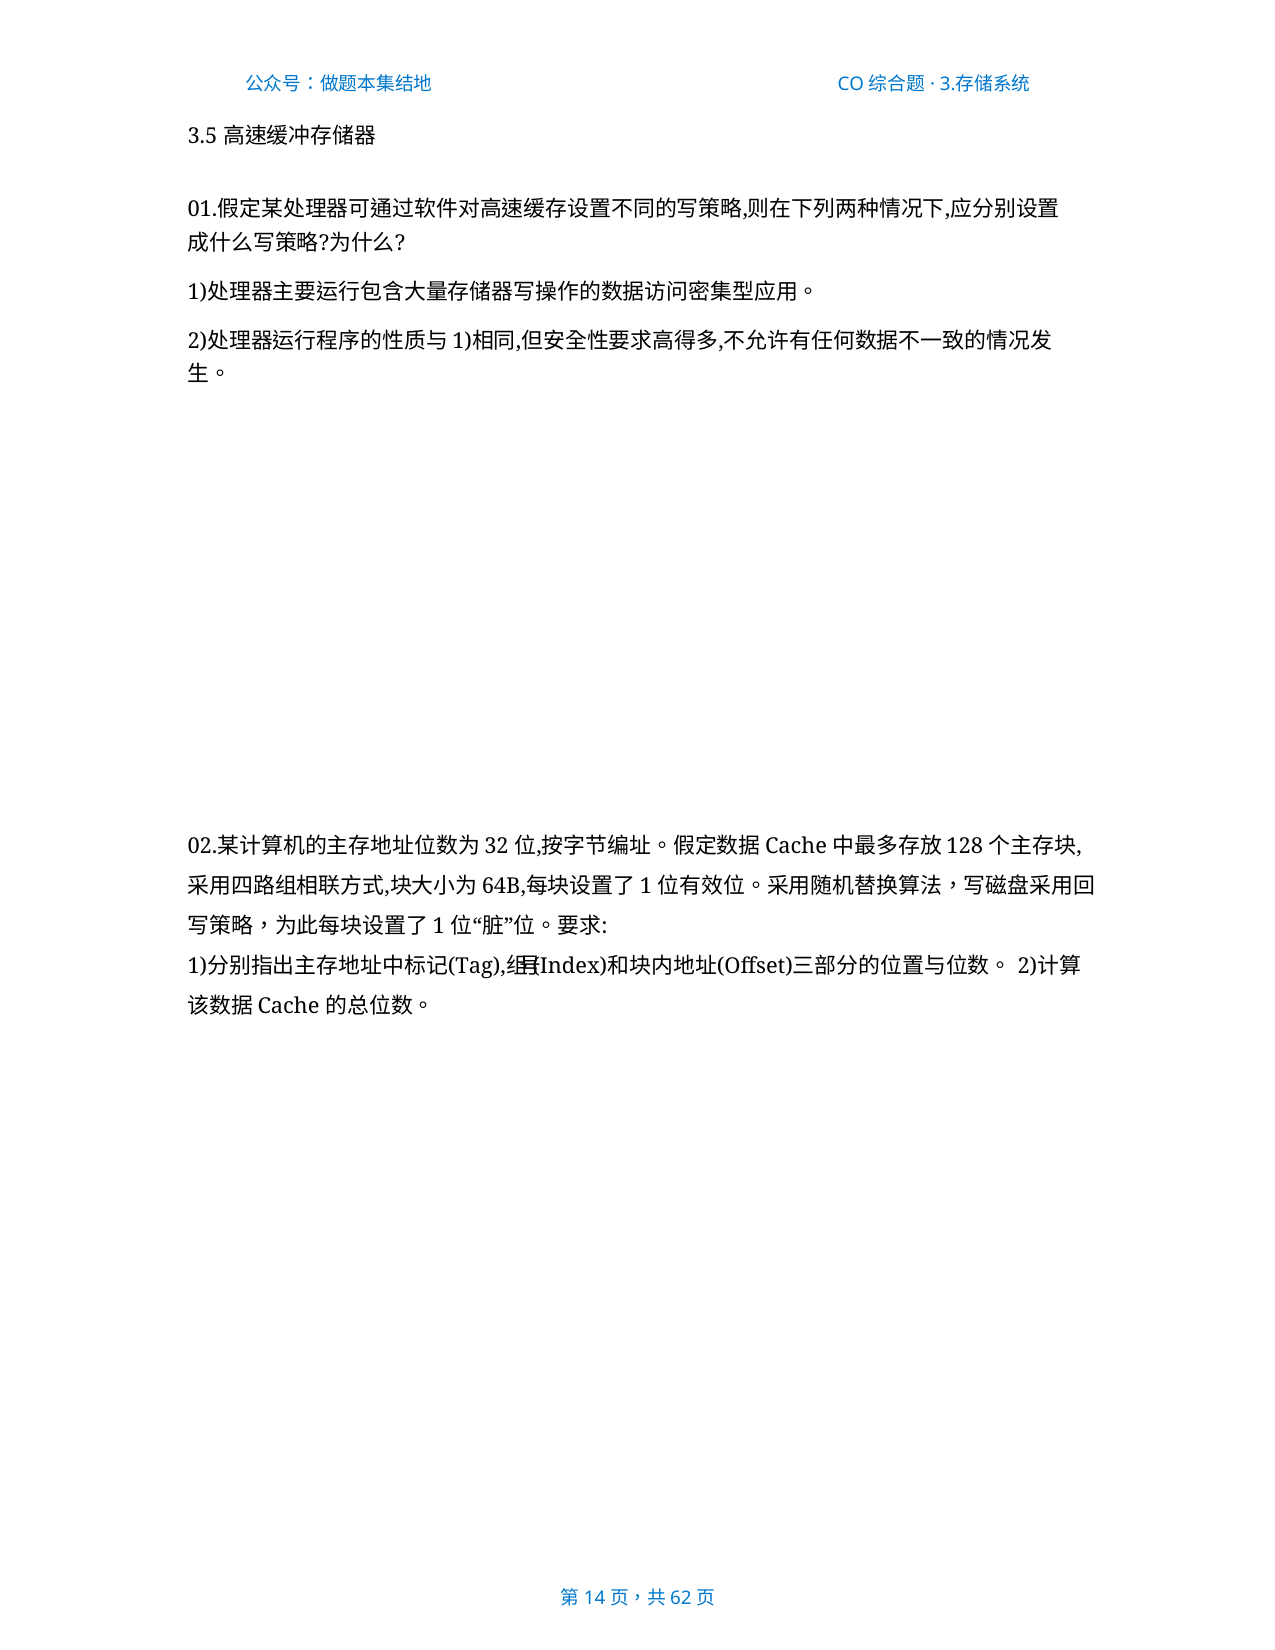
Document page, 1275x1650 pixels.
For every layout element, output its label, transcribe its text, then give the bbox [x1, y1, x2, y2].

text 1)处理器主要运行包含大量存储器写操作的数据访问密集型应用。 [187, 281, 1125, 304]
text 01.假定某处理器可通过软件对高速缓存设置不同的写策略,则在下列两种情况下,应分别设置成什么写策略?为什么? [187, 193, 1080, 257]
text 公众号：做题本集结地 CO 综合题 · 3.存储系统 [150, 76, 1125, 94]
text 第 14 页，共62 页 [150, 1591, 1125, 1608]
text 2)处理器运行程序的性质与1)相同,但安全性要求高得多,不允许有任何数据不一致的情况发生。 [187, 325, 1080, 388]
text 02.某计算机的主存地址位数为32 位,按字节编址。假定数据Cache 中最多存放128 个主存块,采用四路组相联方式,块大小为64B,每块设置了1 位有效位。采用随机替换算法，写磁盘采用回写策略，为此每块设置了1 位“脏”位。要求: 1)分别指出主存地址中标记(Tag),组号(Index)和块内地址(Offset)三部分的位置与位数。 2)计算该数据Cache 的总位数。 [187, 830, 1095, 1020]
text 3.5 高速缓冲存储器 [187, 125, 1125, 148]
